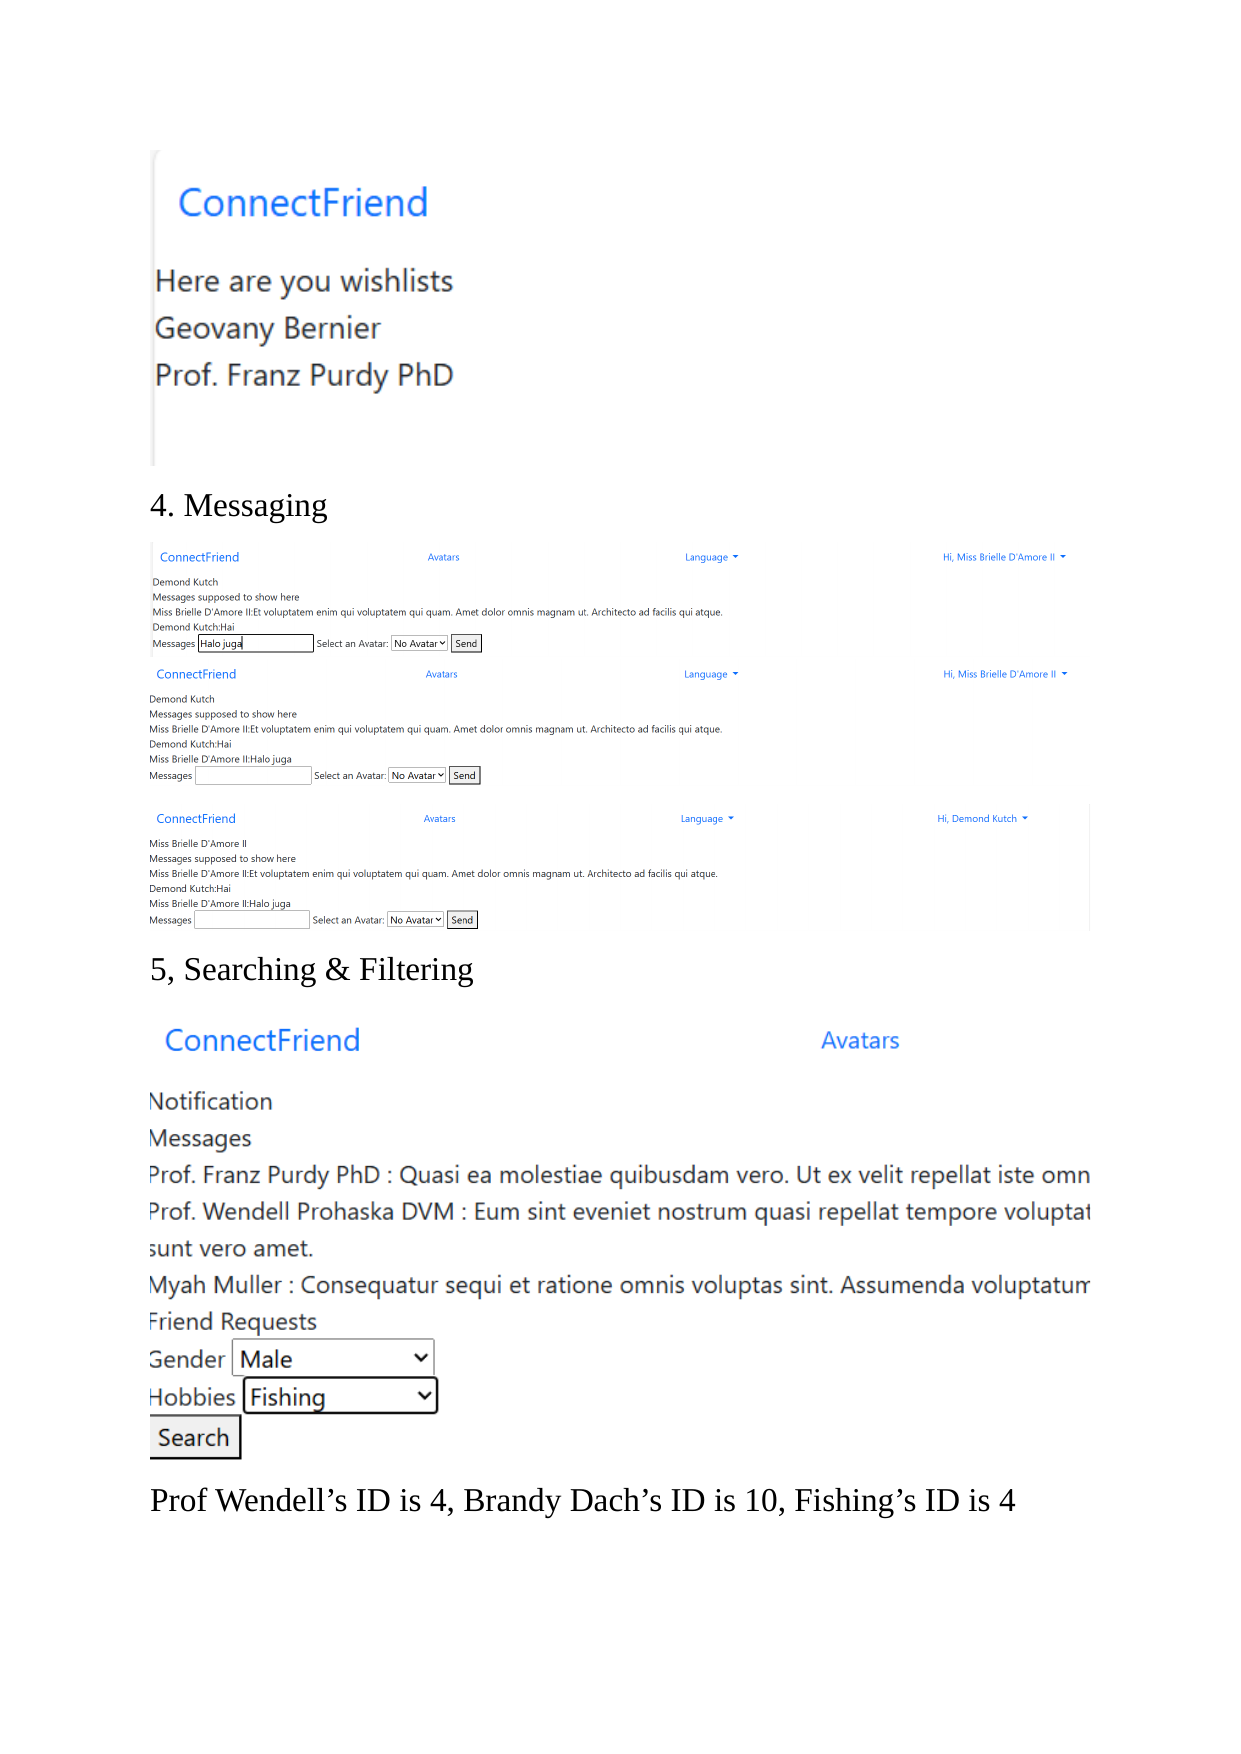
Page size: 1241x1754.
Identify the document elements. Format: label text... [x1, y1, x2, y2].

picture [150, 150, 913, 466]
picture [150, 542, 1091, 657]
text 5, Searching & Filtering [150, 949, 1090, 988]
picture [150, 1007, 1091, 1462]
text Prof Wendell’s ID is 4, Brandy Dach’s ID is 10, Fishing’s ID is 4 [150, 1481, 1090, 1519]
picture [150, 659, 1091, 786]
text 4. Messaging [150, 485, 1090, 523]
picture [150, 804, 1091, 931]
